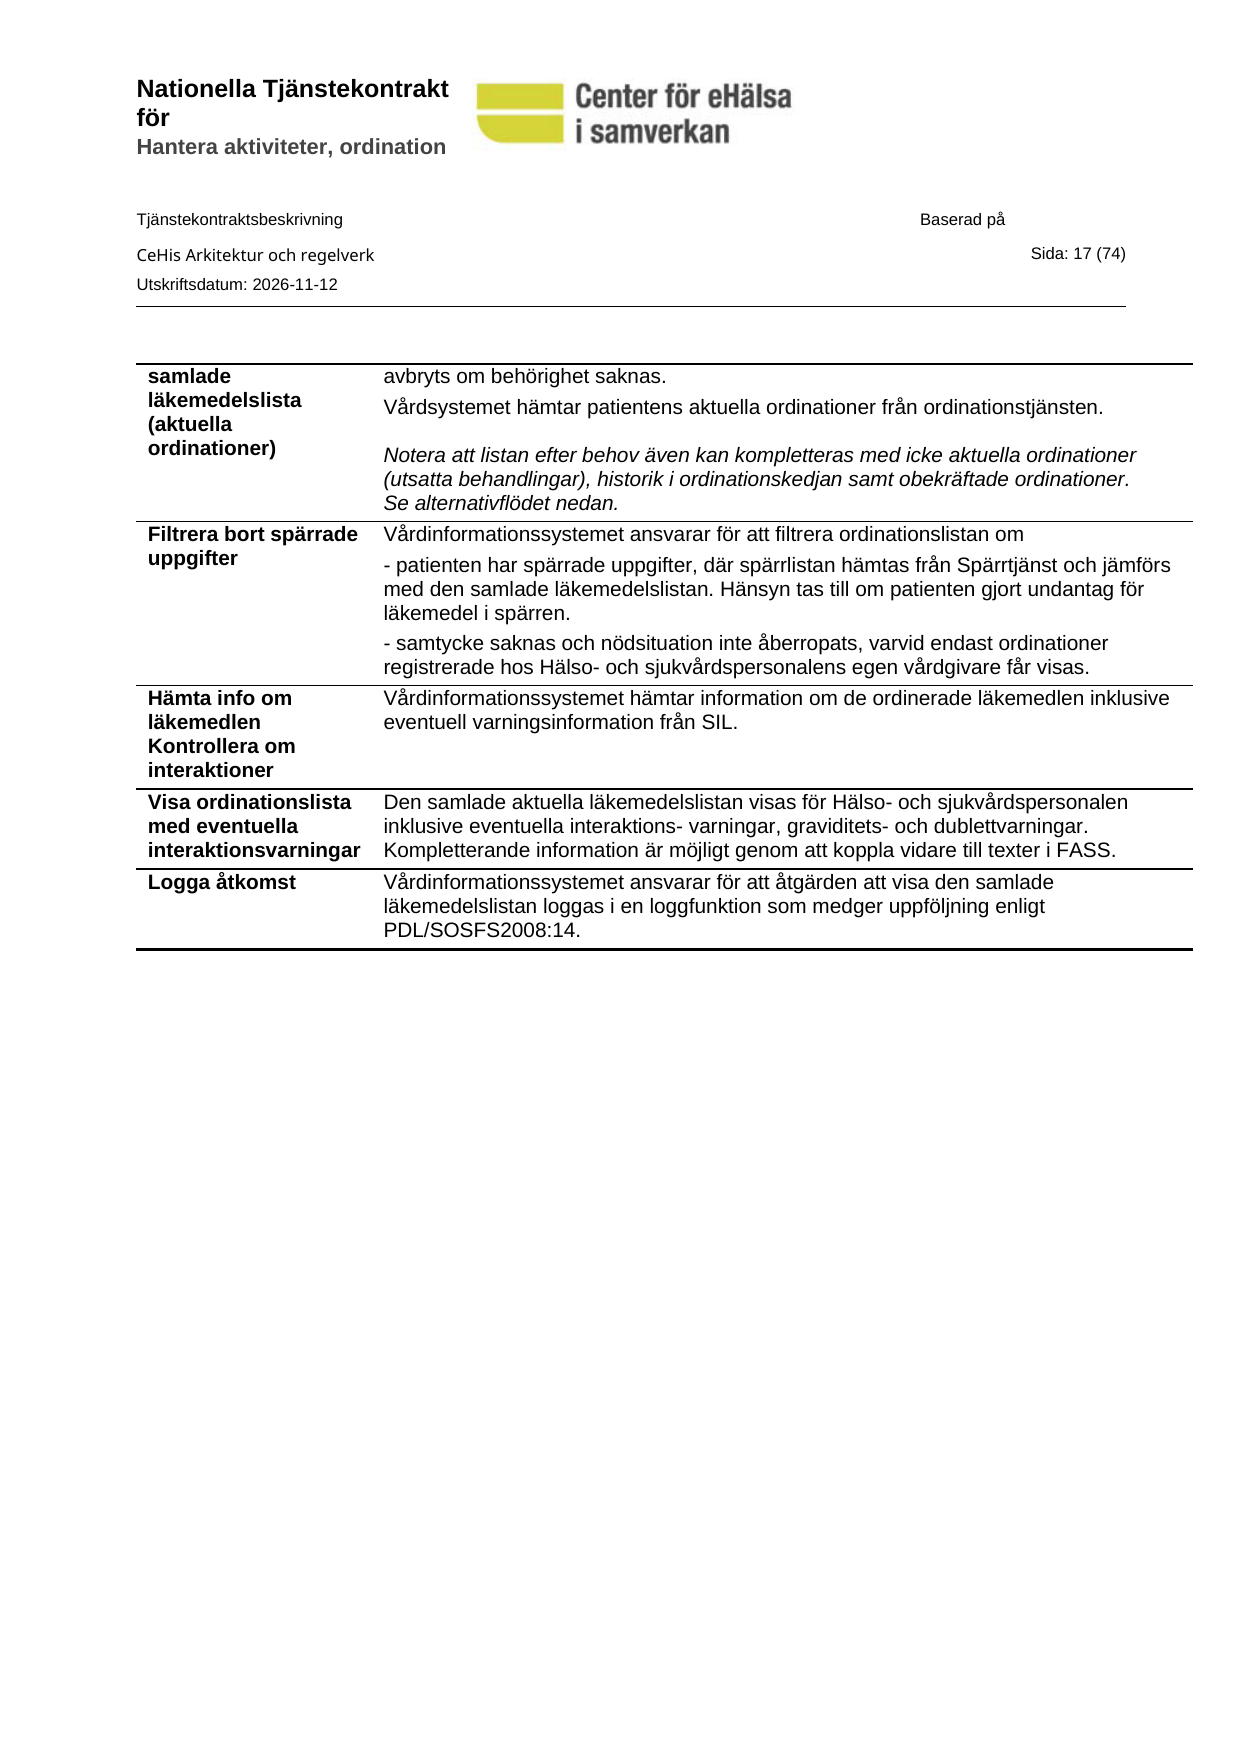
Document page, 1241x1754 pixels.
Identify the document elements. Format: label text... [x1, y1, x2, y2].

table_cell Vårdinformationssystemet hämtar information om de ordinerade läkemedlen inklusive eventuell varningsinformation från SIL. [372, 686, 1192, 788]
table_cell Vårdinformationssystemet ansvarar för att filtrera ordinationslistan om - patienten har spärrade uppgifter, där spärrlistan hämtas från Spärrtjänst och jämförs med den samlade läkemedelslistan. Hänsyn tas till om patienten gjort undantag för läkemedel i spärren. - samtycke saknas och nödsituation inte åberropats, varvid endast ordinationer registrerade hos Hälso- och sjukvårdspersonalens egen vårdgivare får visas. [372, 522, 1192, 685]
table_cell Logga åtkomst [136, 870, 372, 948]
table_cell Vårdinformationssystemet ansvarar för att åtgärden att visa den samlade läkemedelslistan loggas i en loggfunktion som medger uppföljning enligt PDL/SOSFS2008:14. [372, 870, 1192, 948]
table_cell Den samlade aktuella läkemedelslistan visas för Hälso- och sjukvårdspersonalen inklusive eventuella interaktions- varningar, graviditets- och dublettvarningar. Kompletterande information är möjligt genom att koppla vidare till texter i FASS. [372, 790, 1192, 868]
table_cell Filtrera bort spärrade uppgifter [136, 522, 372, 685]
table_cell Välj visa patientens samlade läkemedelslista (aktuella ordinationer) [136, 365, 372, 521]
table_cell Hämta info om läkemedlen Kontrollera om interaktioner [136, 686, 372, 788]
table_cell Visa ordinationslista med eventuella interaktionsvarningar [136, 790, 372, 868]
picture [471, 78, 797, 151]
